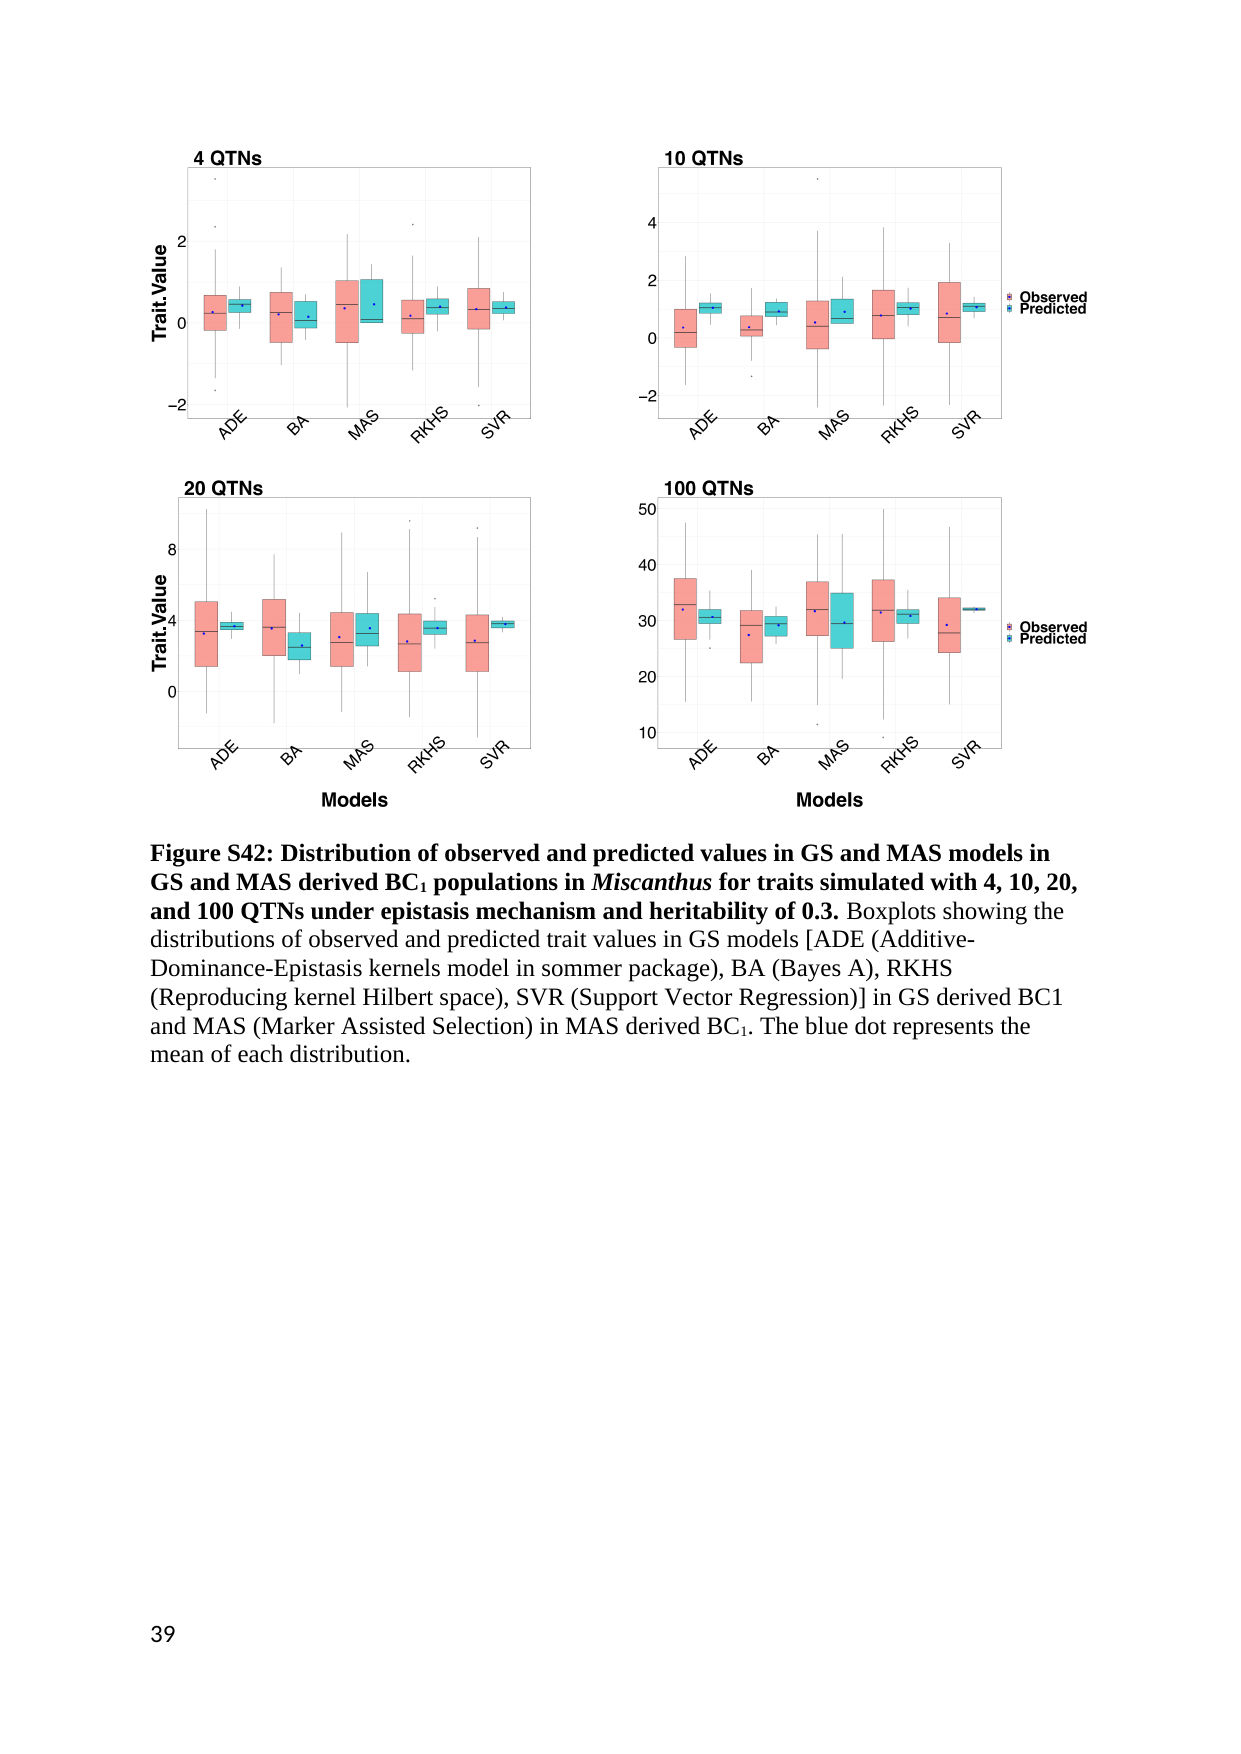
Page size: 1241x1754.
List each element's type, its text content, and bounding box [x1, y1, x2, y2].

text Figure S42: Distribution of observed and predicted values in GS and MAS models in GS and MAS derived BC1 populations in Miscanthus for traits simulated with 4, 10, 20, and 100 QTNs under epistasis mechanism and heritability of 0.3. Boxplots showing the distributions of observed and predicted trait values in GS models [ADE (Additive-Dominance-Epistasis kernels model in sommer package), BA (Bayes A), RKHS (Reproducing kernel Hilbert space), SVR (Support Vector Regression)] in GS derived BC1 and MAS (Marker Assisted Selection) in MAS derived BC1. The blue dot represents the mean of each distribution. [150, 838, 1090, 1068]
